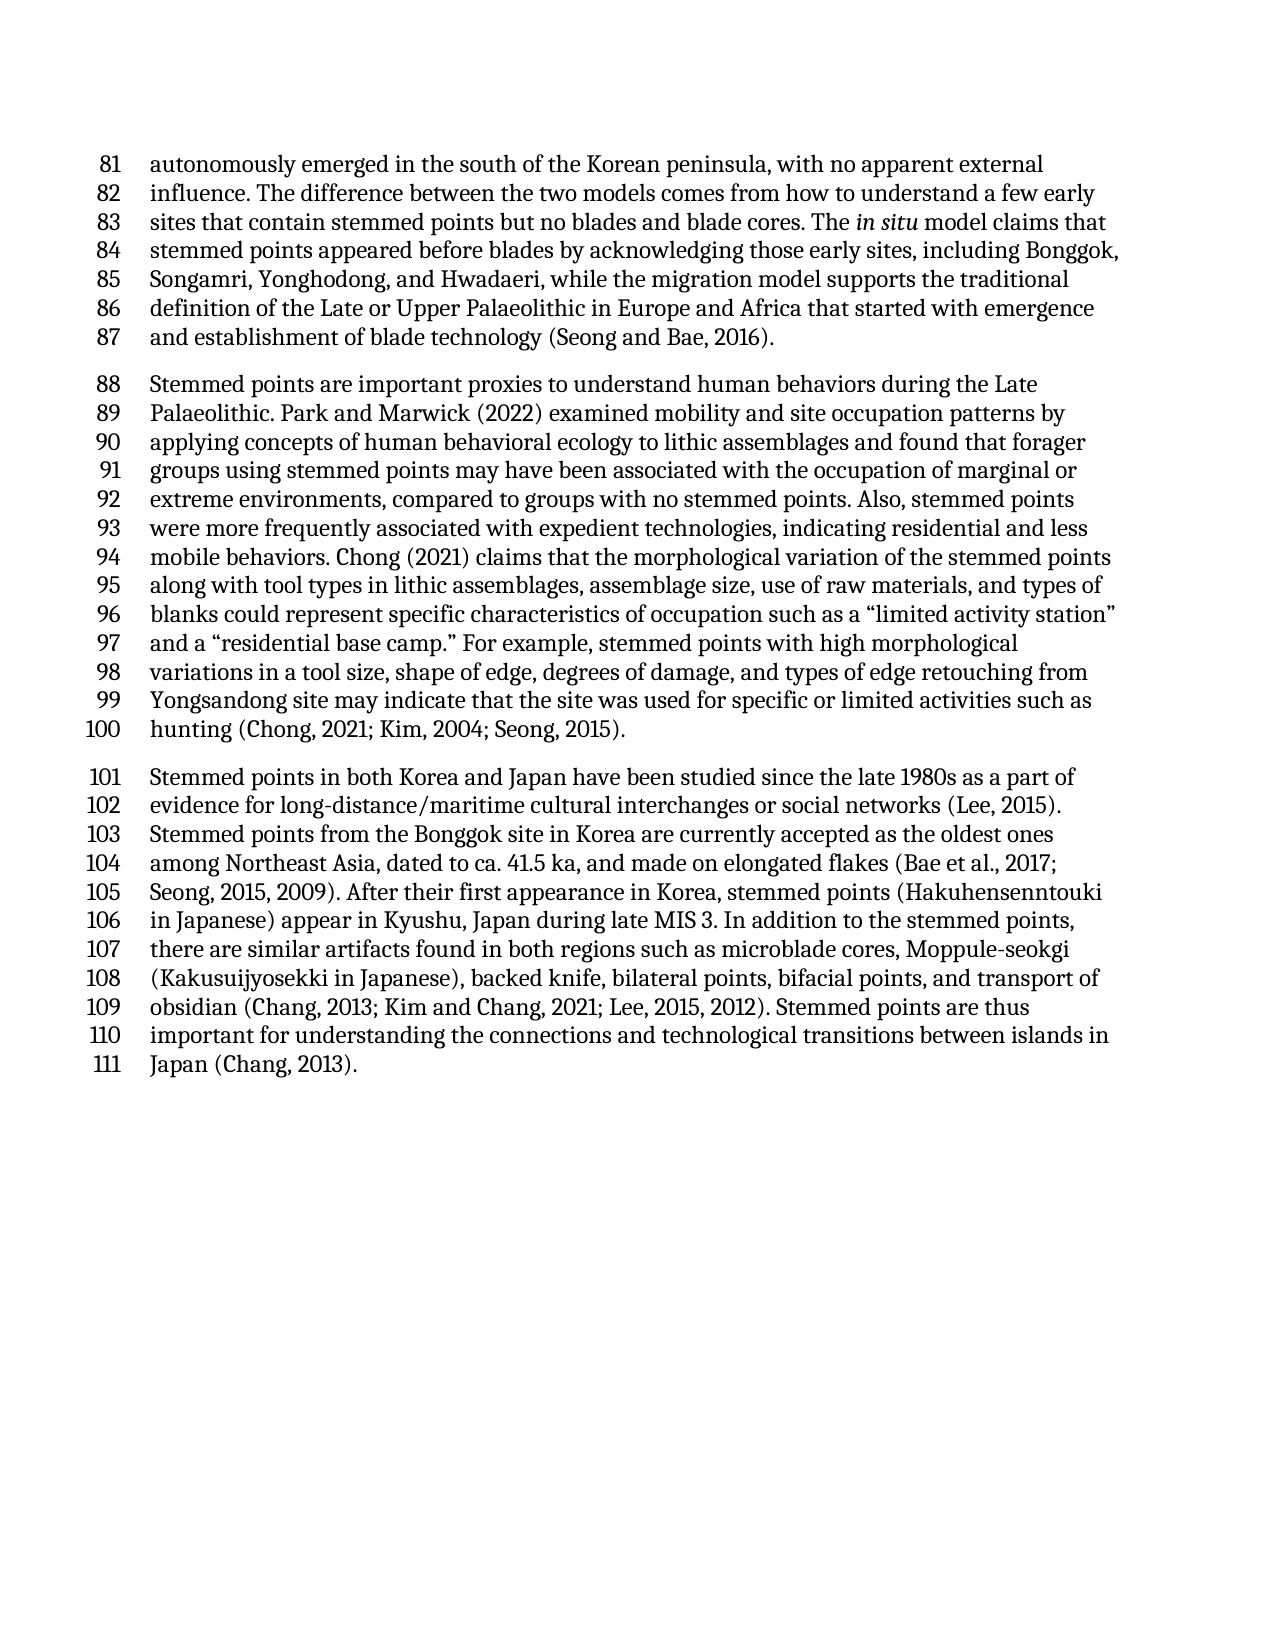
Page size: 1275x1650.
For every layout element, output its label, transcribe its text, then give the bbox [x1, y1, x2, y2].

text Stemmed points in both Korea and Japan have been studied since the late 1980s as a part of evidence for long-distance/maritime cultural interchanges or social networks (Lee, 2015). Stemmed points from the Bonggok site in Korea are currently accepted as the oldest ones among Northeast Asia, dated to ca. 41.5 ka, and made on elongated flakes (Bae et al., 2017; Seong, 2015, 2009). After their first appearance in Korea, stemmed points (Hakuhensenntouki in Japanese) appear in Kyushu, Japan during late MIS 3. In addition to the stemmed points, there are similar artifacts found in both regions such as microblade cores, Moppule-seokgi (Kakusuijyosekki in Japanese), backed knife, bilateral points, bifacial points, and transport of obsidian (Chang, 2013; Kim and Chang, 2021; Lee, 2015, 2012). Stemmed points are thus important for understanding the connections and technological transitions between islands in Japan (Chang, 2013). [150, 762, 1125, 1079]
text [150, 150, 1125, 351]
text Stemmed points are important proxies to understand human behaviors during the Late Palaeolithic. Park and Marwick (2022) examined mobility and site occupation patterns by applying concepts of human behavioral ecology to lithic assemblages and found that forager groups using stemmed points may have been associated with the occupation of marginal or extreme environments, compared to groups with no stemmed points. Also, stemmed points were more frequently associated with expedient technologies, indicating residential and less mobile behaviors. Chong (2021) claims that the morphological variation of the stemmed points along with tool types in lithic assemblages, assemblage size, use of raw materials, and types of blanks could represent specific characteristics of occupation such as a “limited activity station” and a “residential base camp.” For example, stemmed points with high morphological variations in a tool size, shape of edge, degrees of damage, and types of edge retouching from Yongsandong site may indicate that the site was used for specific or limited activities such as hunting (Chong, 2021; Kim, 2004; Seong, 2015). [150, 370, 1125, 744]
